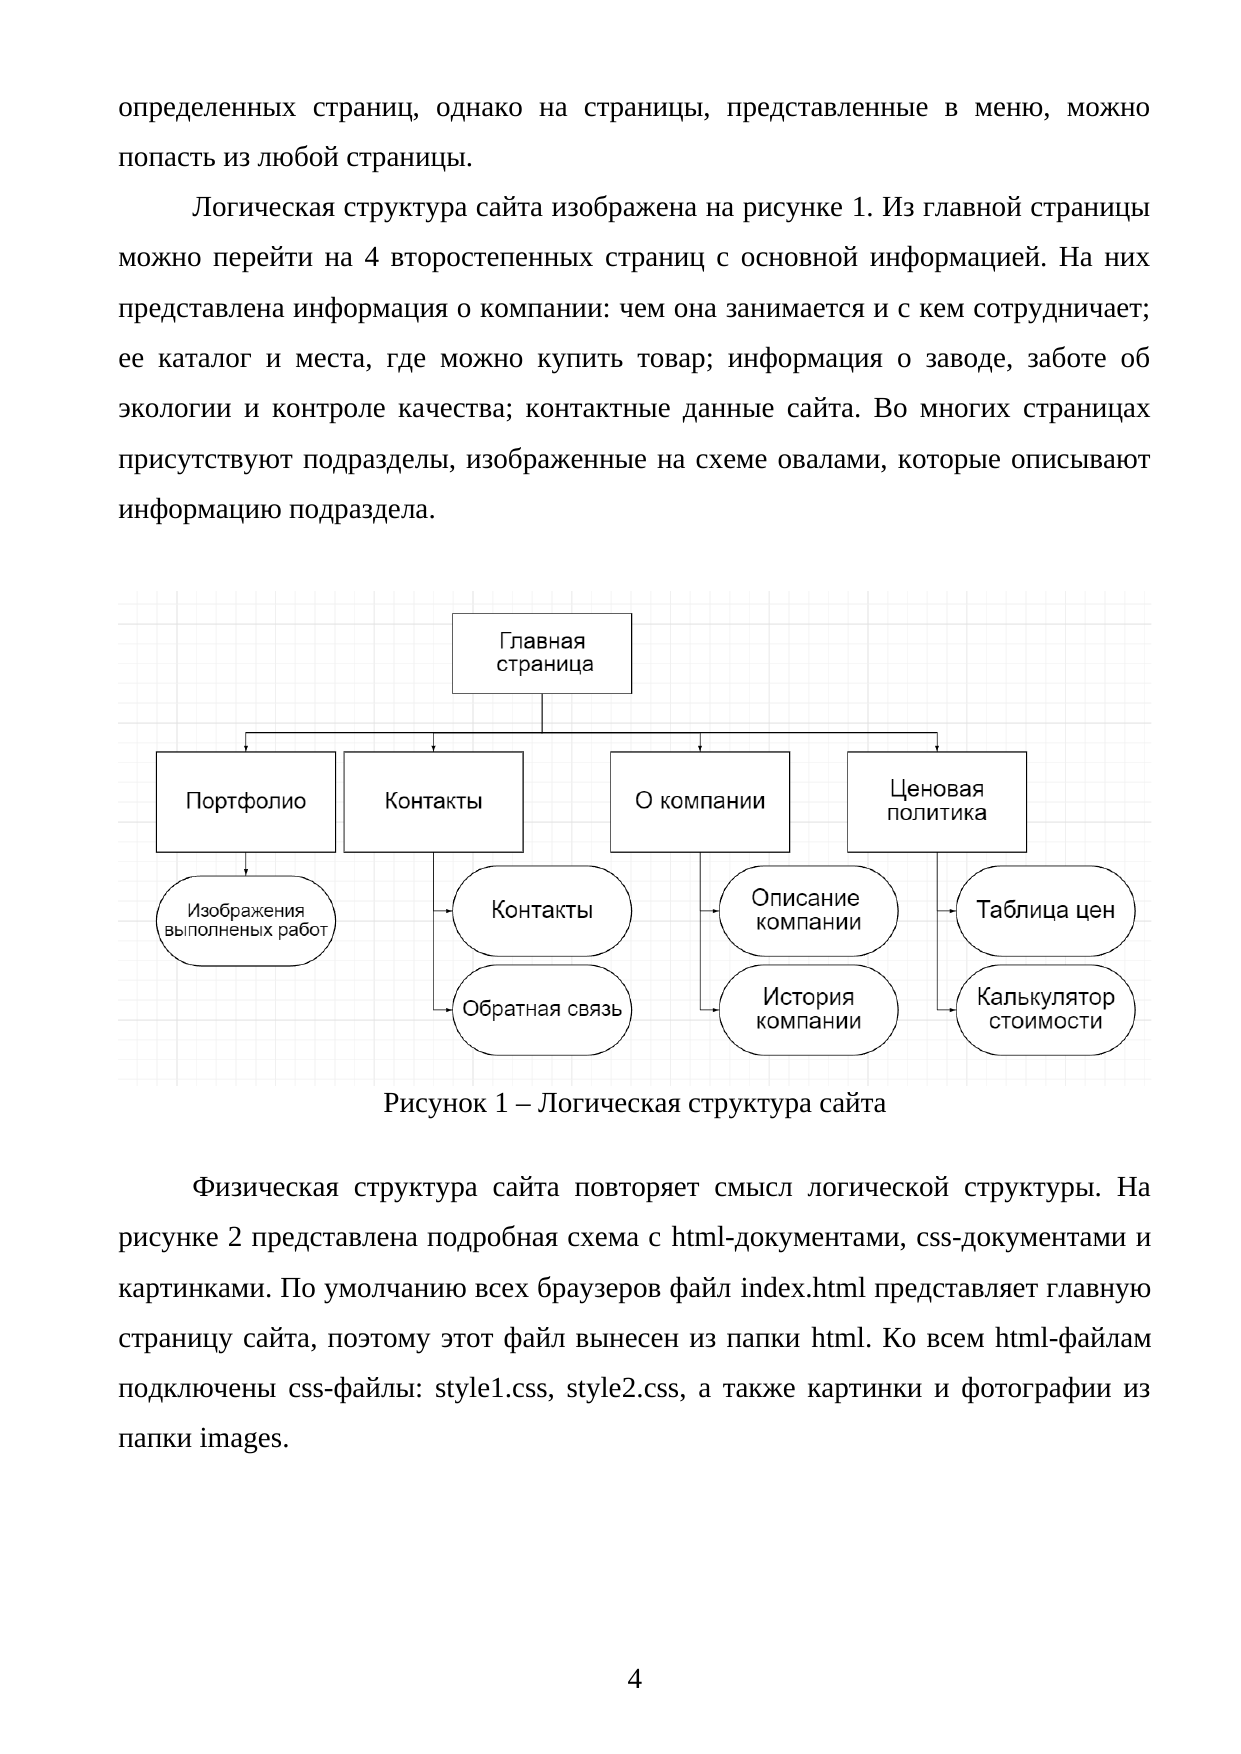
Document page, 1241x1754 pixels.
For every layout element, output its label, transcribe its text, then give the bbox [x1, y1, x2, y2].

text Физическая структура сайта повторяет смысл логической структуры. На рисунке 2 представлена подробная схема с html-документами, css-документами и картинками. По умолчанию всех браузеров файл index.html представляет главную страницу сайта, поэтому этот файл вынесен из папки html. Ко всем html-файлам подключены css-файлы: style1.css, style2.css, а также картинки и фотографии из папки images. [118, 1169, 1152, 1454]
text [118, 89, 1152, 172]
text Логическая структура сайта изображена на рисунке 1. Из главной страницы можно перейти на 4 второстепенных страниц с основной информацией. На них представлена информация о компании: чем она занимается и с кем сотрудничает; ее каталог и места, где можно купить товар; информация о заводе, заботе об экологии и контроле качества; контактные данные сайта. Во многих страницах присутствуют подразделы, изображенные на схеме овалами, которые описывают информацию подраздела. [118, 189, 1152, 525]
picture [118, 591, 1152, 1086]
text Рисунок 1 – Логическая структура сайта [118, 1086, 1152, 1119]
